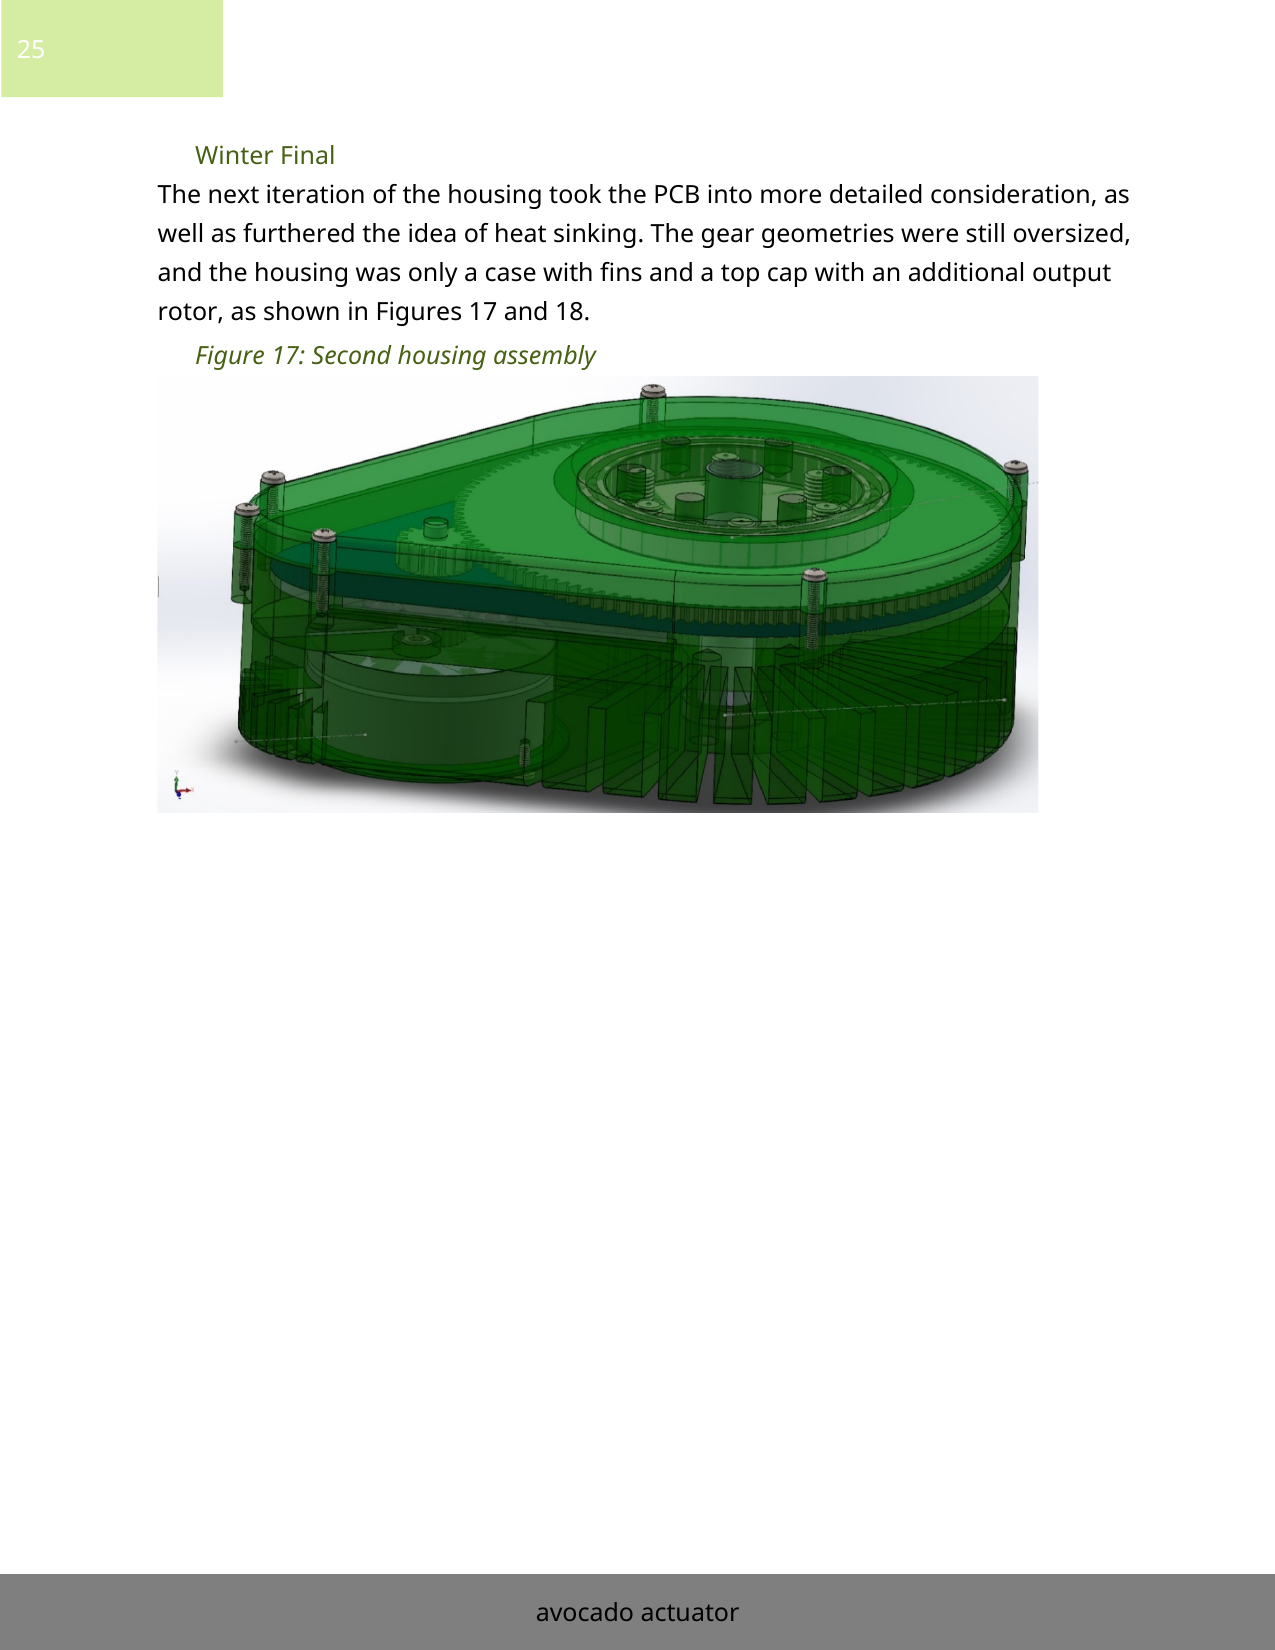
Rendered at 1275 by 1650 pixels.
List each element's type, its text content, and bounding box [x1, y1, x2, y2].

text The next iteration of the housing took the PCB into more detailed consideration, as well as furthered the idea of heat sinking. The gear geometries were still oversized, and the housing was only a case with fins and a top cap with an additional output rotor, as shown in Figures 17 and 18. [157, 176, 1155, 328]
subtitle Figure 17: Second housing assembly [195, 337, 1155, 371]
picture [157, 376, 1039, 813]
subtitle Winter Final [195, 137, 1155, 171]
